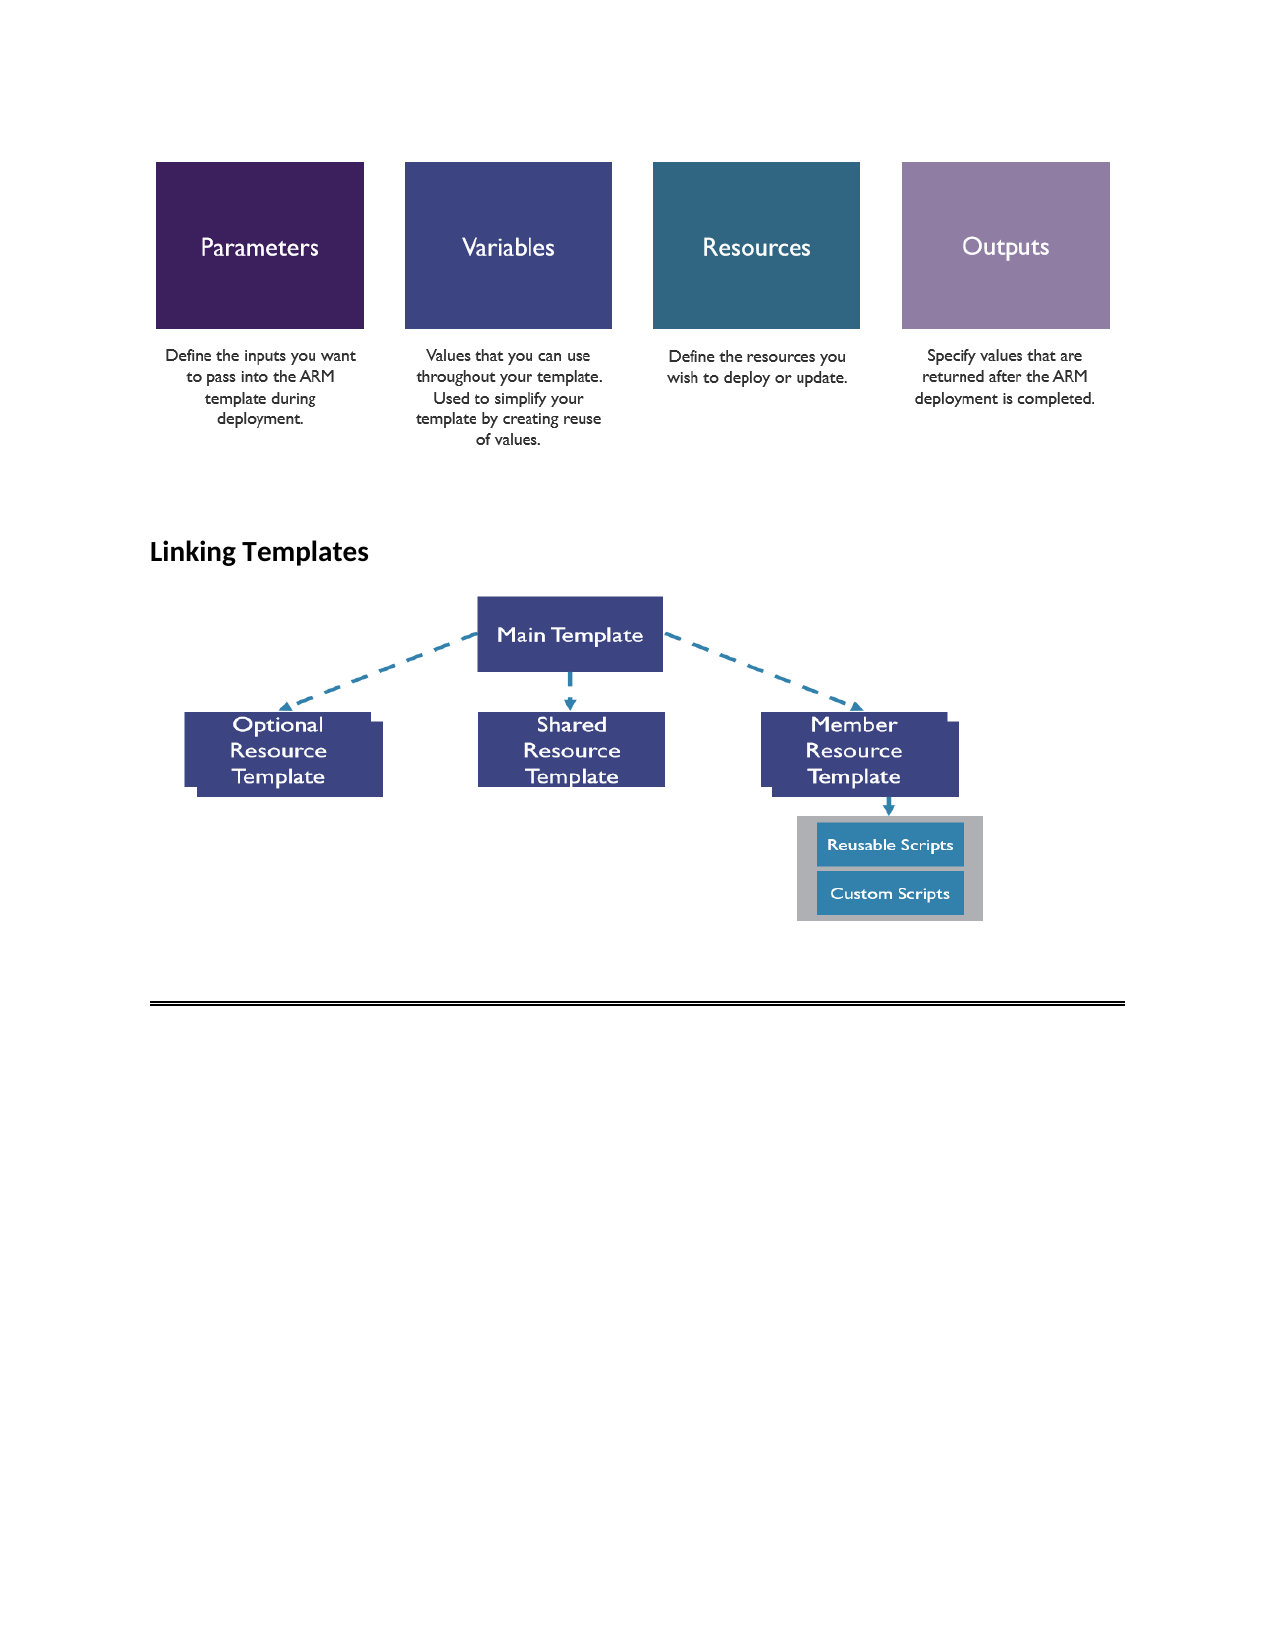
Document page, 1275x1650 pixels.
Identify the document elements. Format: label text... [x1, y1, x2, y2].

picture [150, 588, 1009, 953]
picture [150, 150, 1125, 468]
text Linking Templates [150, 533, 1125, 569]
